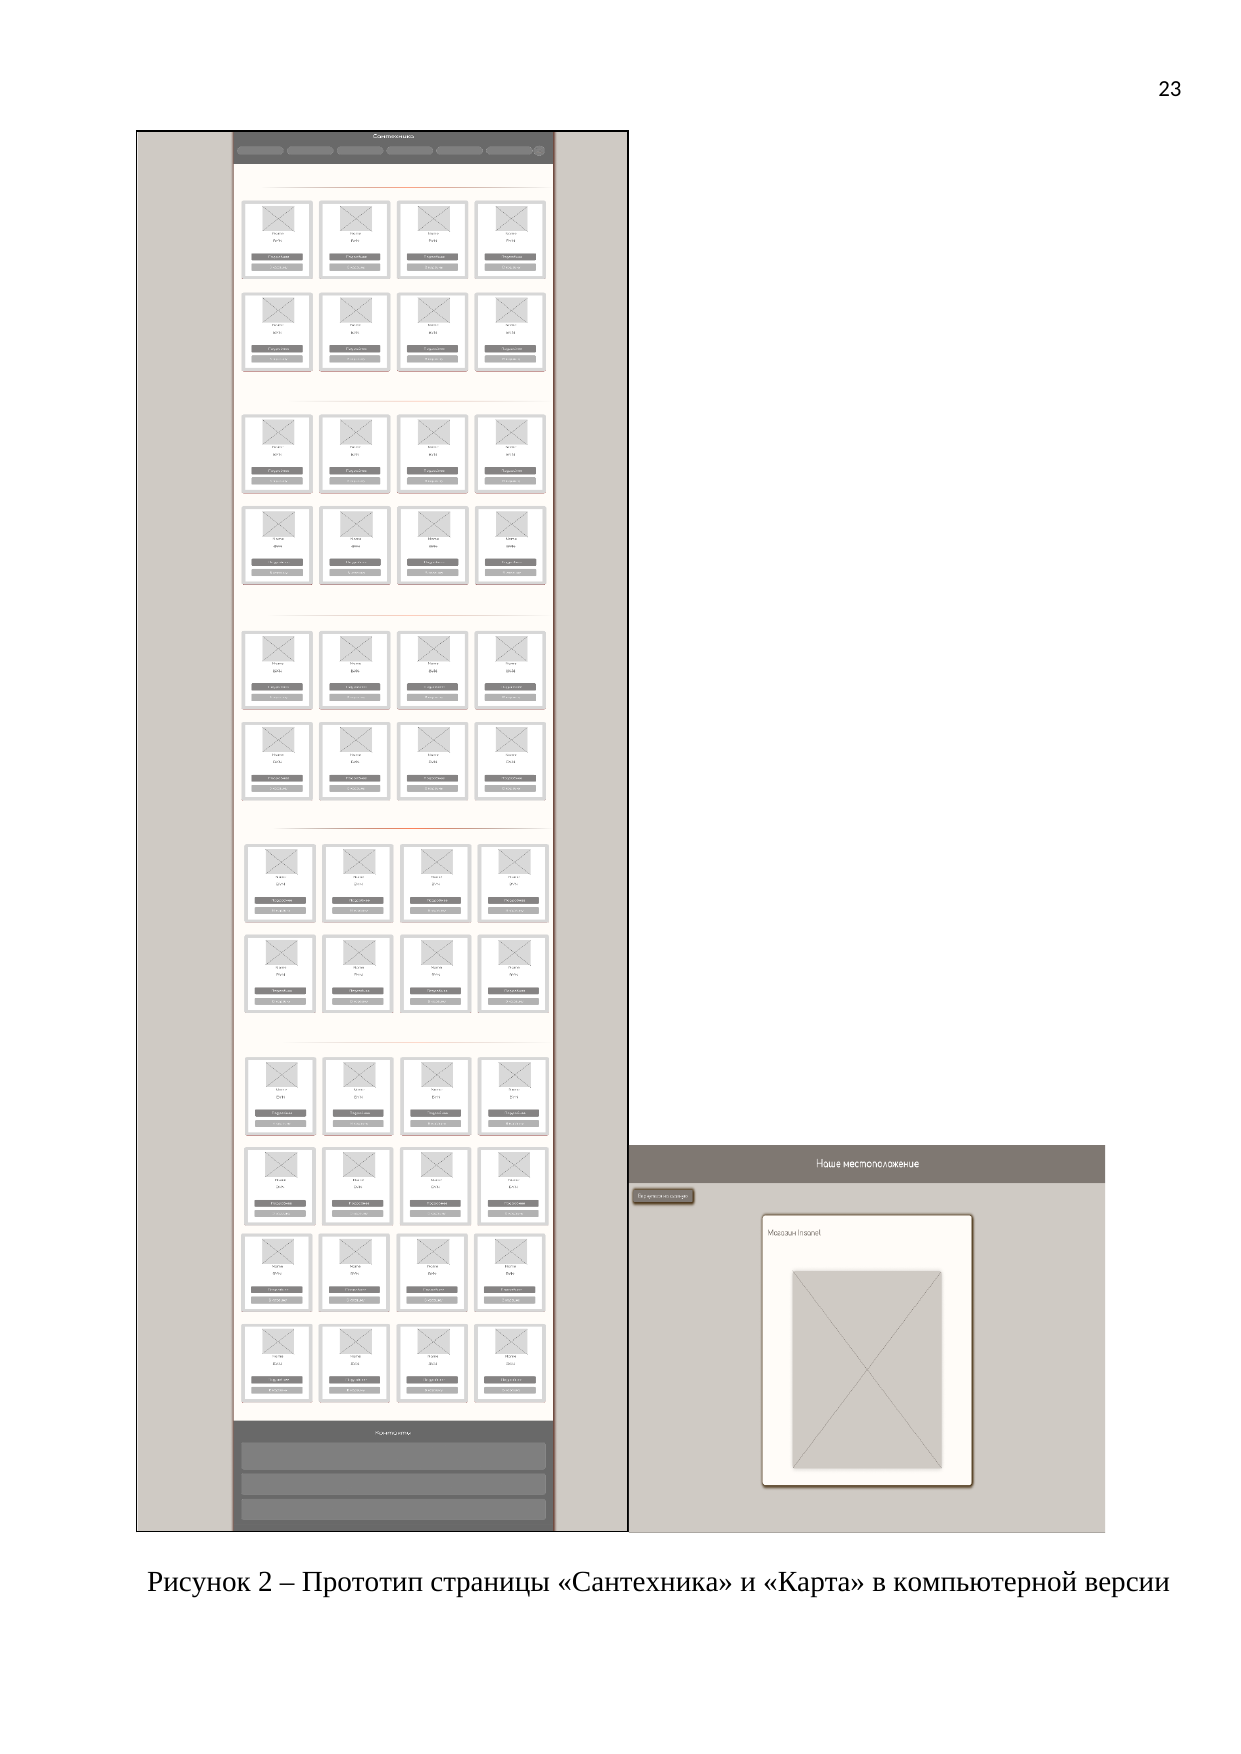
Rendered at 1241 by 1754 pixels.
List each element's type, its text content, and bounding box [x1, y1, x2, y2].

picture [628, 1145, 1106, 1533]
picture [137, 132, 627, 1531]
text Рисунок 2 – Прототип страницы «Сантехника» и «Карта» в компьютерной версии [136, 1564, 1181, 1597]
